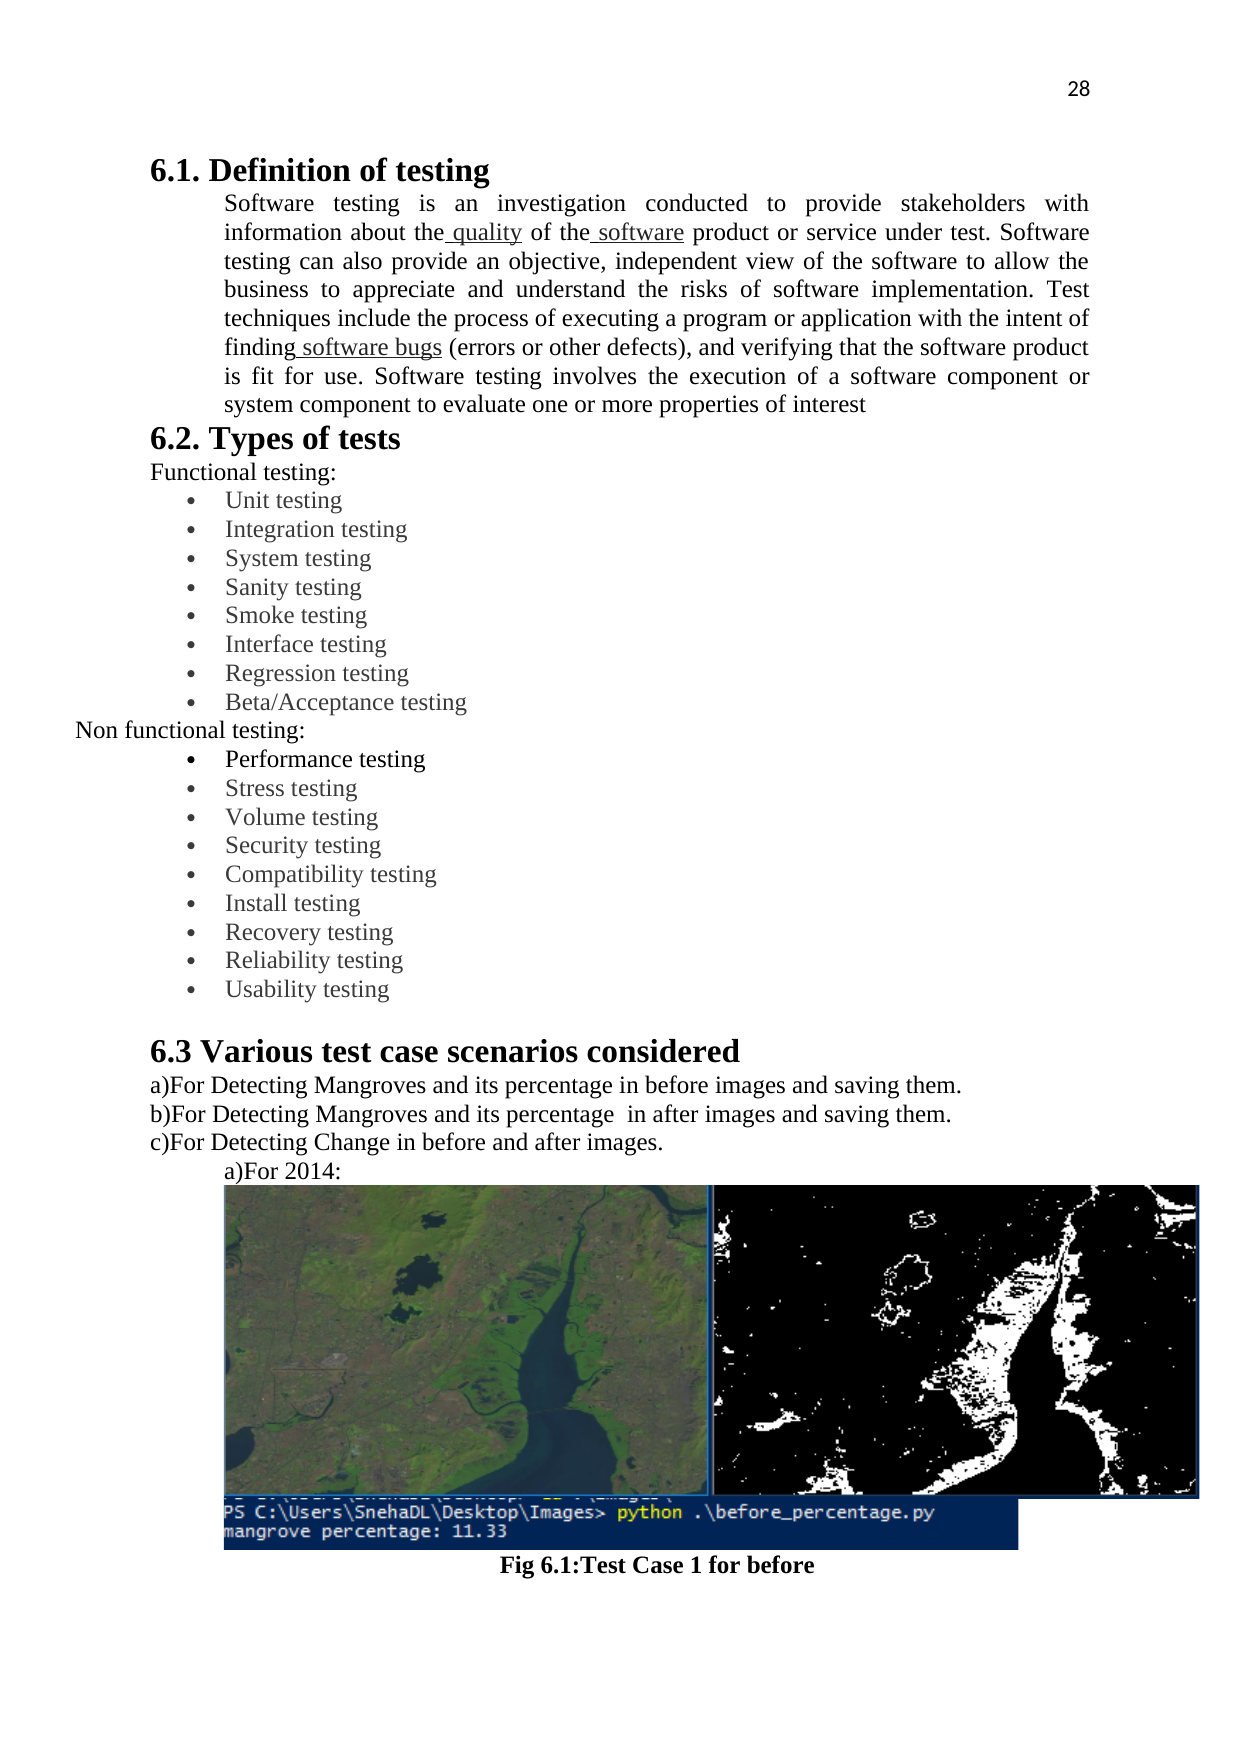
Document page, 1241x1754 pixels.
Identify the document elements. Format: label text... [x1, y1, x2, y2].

text Software testing is an investigation conducted to provide stakeholders with information about the quality of the software product or service under test. Software testing can also provide an objective, independent view of the software to allow the business to appreciate and understand the risks of software implementation. Test techniques include the process of executing a program or application with the intent of finding software bugs (errors or other defects), and verifying that the software product is fit for use. Software testing involves the execution of a software component or system component to evaluate one or more properties of interest [224, 188, 1090, 418]
text Non functional testing: [75, 715, 1071, 744]
list Performance testing [187, 744, 1071, 773]
list Recovery testing [187, 917, 1146, 945]
text 6.1. Definition of testing [150, 150, 1090, 188]
text 6.3 Various test case scenarios considered [150, 1032, 1090, 1070]
list Sanity testing [187, 572, 1090, 600]
list Stress testing [187, 773, 1146, 802]
list Beta/Acceptance testing [187, 687, 1090, 715]
list Regression testing [187, 658, 1090, 687]
list Compatibility testing [187, 859, 1146, 888]
list System testing [187, 543, 1090, 572]
list Security testing [187, 830, 1146, 859]
list Integration testing [187, 514, 1090, 543]
list Usability testing [187, 974, 1146, 1003]
text a)For Detecting Mangroves and its percentage in before images and saving them. [150, 1070, 1090, 1099]
text Fig 6.1:Test Case 1 for before [224, 1550, 1090, 1579]
list Smoke testing [187, 600, 1090, 629]
text c)For Detecting Change in before and after images. [150, 1127, 1090, 1156]
text 6.2. Types of tests [150, 418, 1090, 457]
list Interface testing [187, 629, 1090, 658]
list Reliability testing [187, 945, 1146, 974]
text Functional testing: [150, 457, 1090, 485]
list Volume testing [187, 802, 1146, 830]
list Unit testing [187, 485, 1090, 514]
text b)For Detecting Mangroves and its percentage in after images and saving them. [150, 1099, 1090, 1127]
picture [223, 1185, 1200, 1550]
list Install testing [187, 888, 1146, 917]
text a)For 2014: [224, 1156, 1090, 1185]
